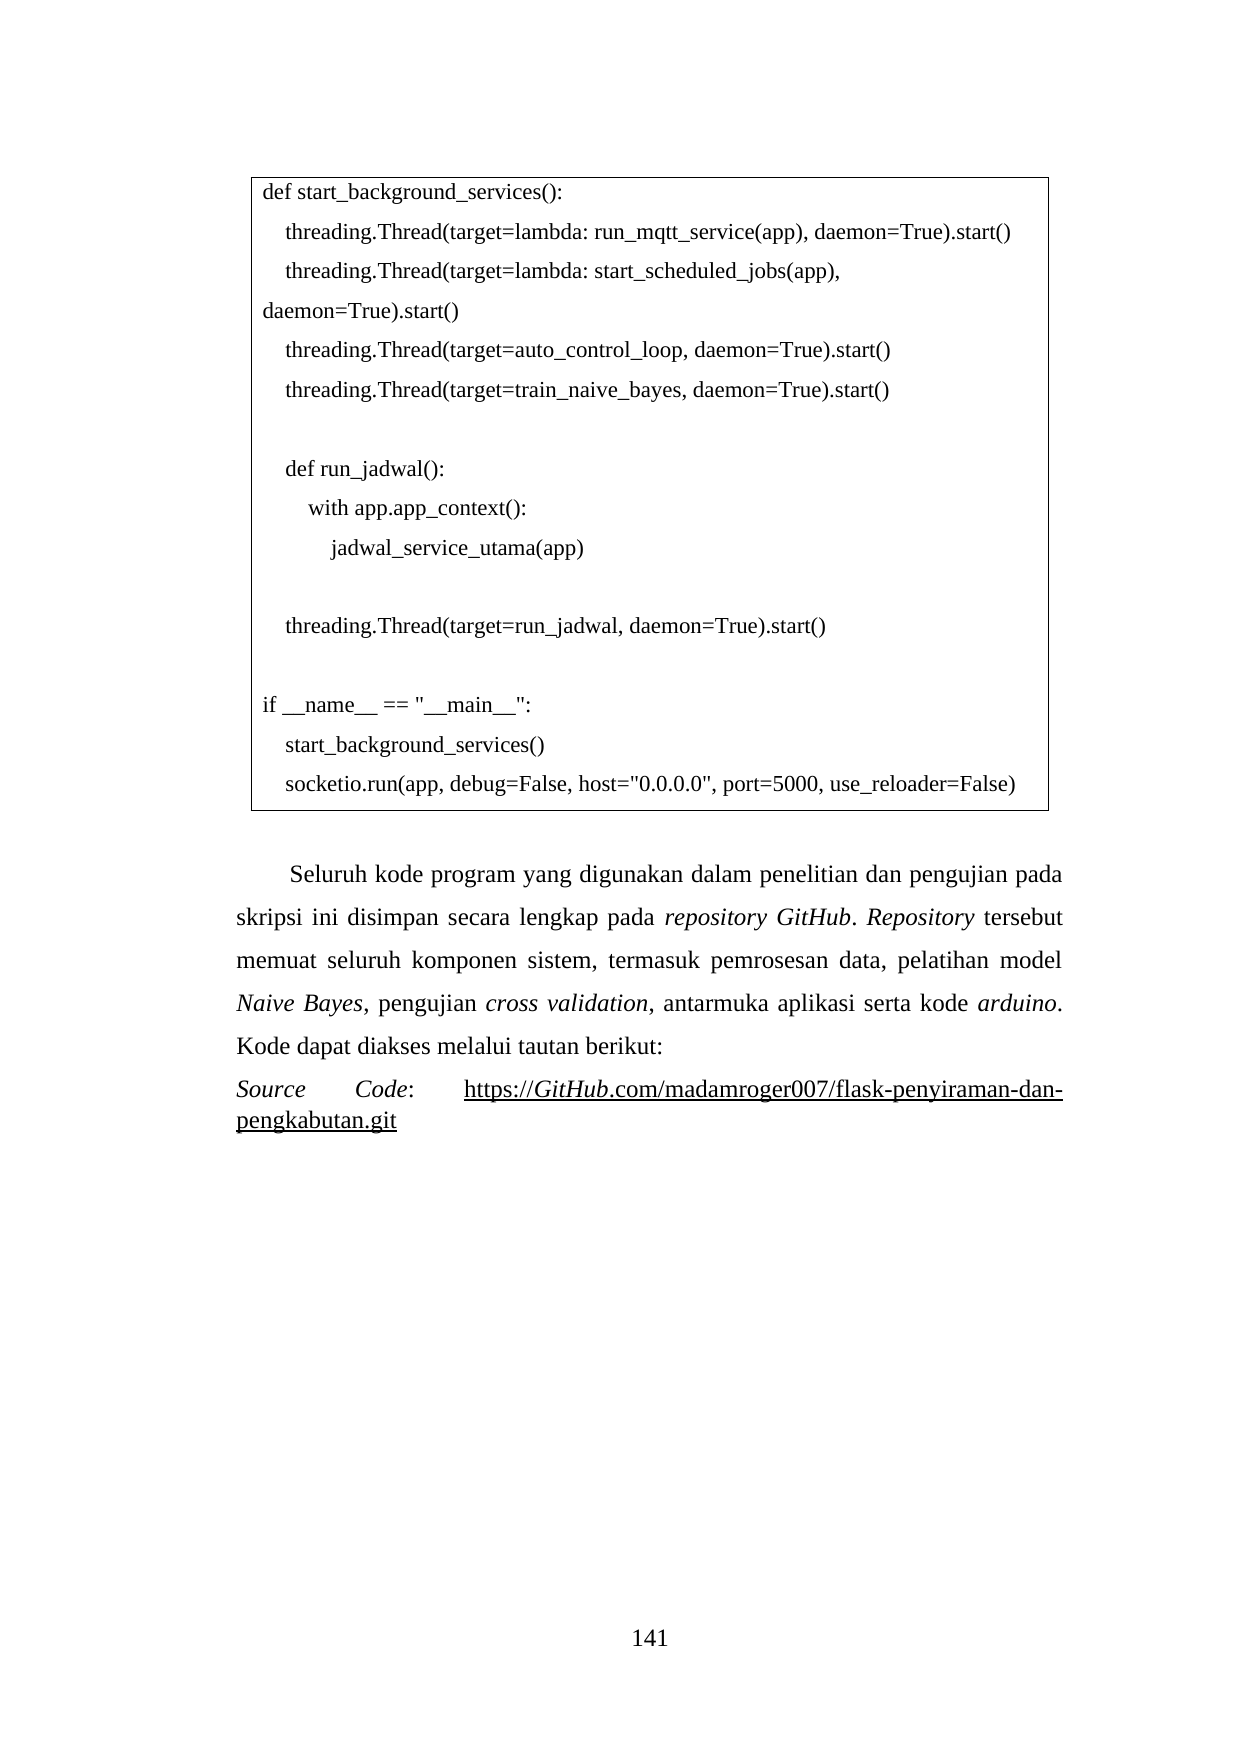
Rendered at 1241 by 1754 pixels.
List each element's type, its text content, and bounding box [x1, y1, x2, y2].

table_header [252, 178, 1048, 810]
text Seluruh kode program yang digunakan dalam penelitian dan pengujian pada skripsi ini disimpan secara lengkap pada repository GitHub. Repository tersebut memuat seluruh komponen sistem, termasuk pemrosesan data, pelatihan model Naive Bayes, pengujian cross validation, antarmuka aplikasi serta kode arduino. Kode dapat diakses melalui tautan berikut: [236, 859, 1063, 1060]
text Source Code: https://GitHub.com/madamroger007/flask-penyiraman-dan-pengkabutan.git [236, 1074, 1063, 1134]
